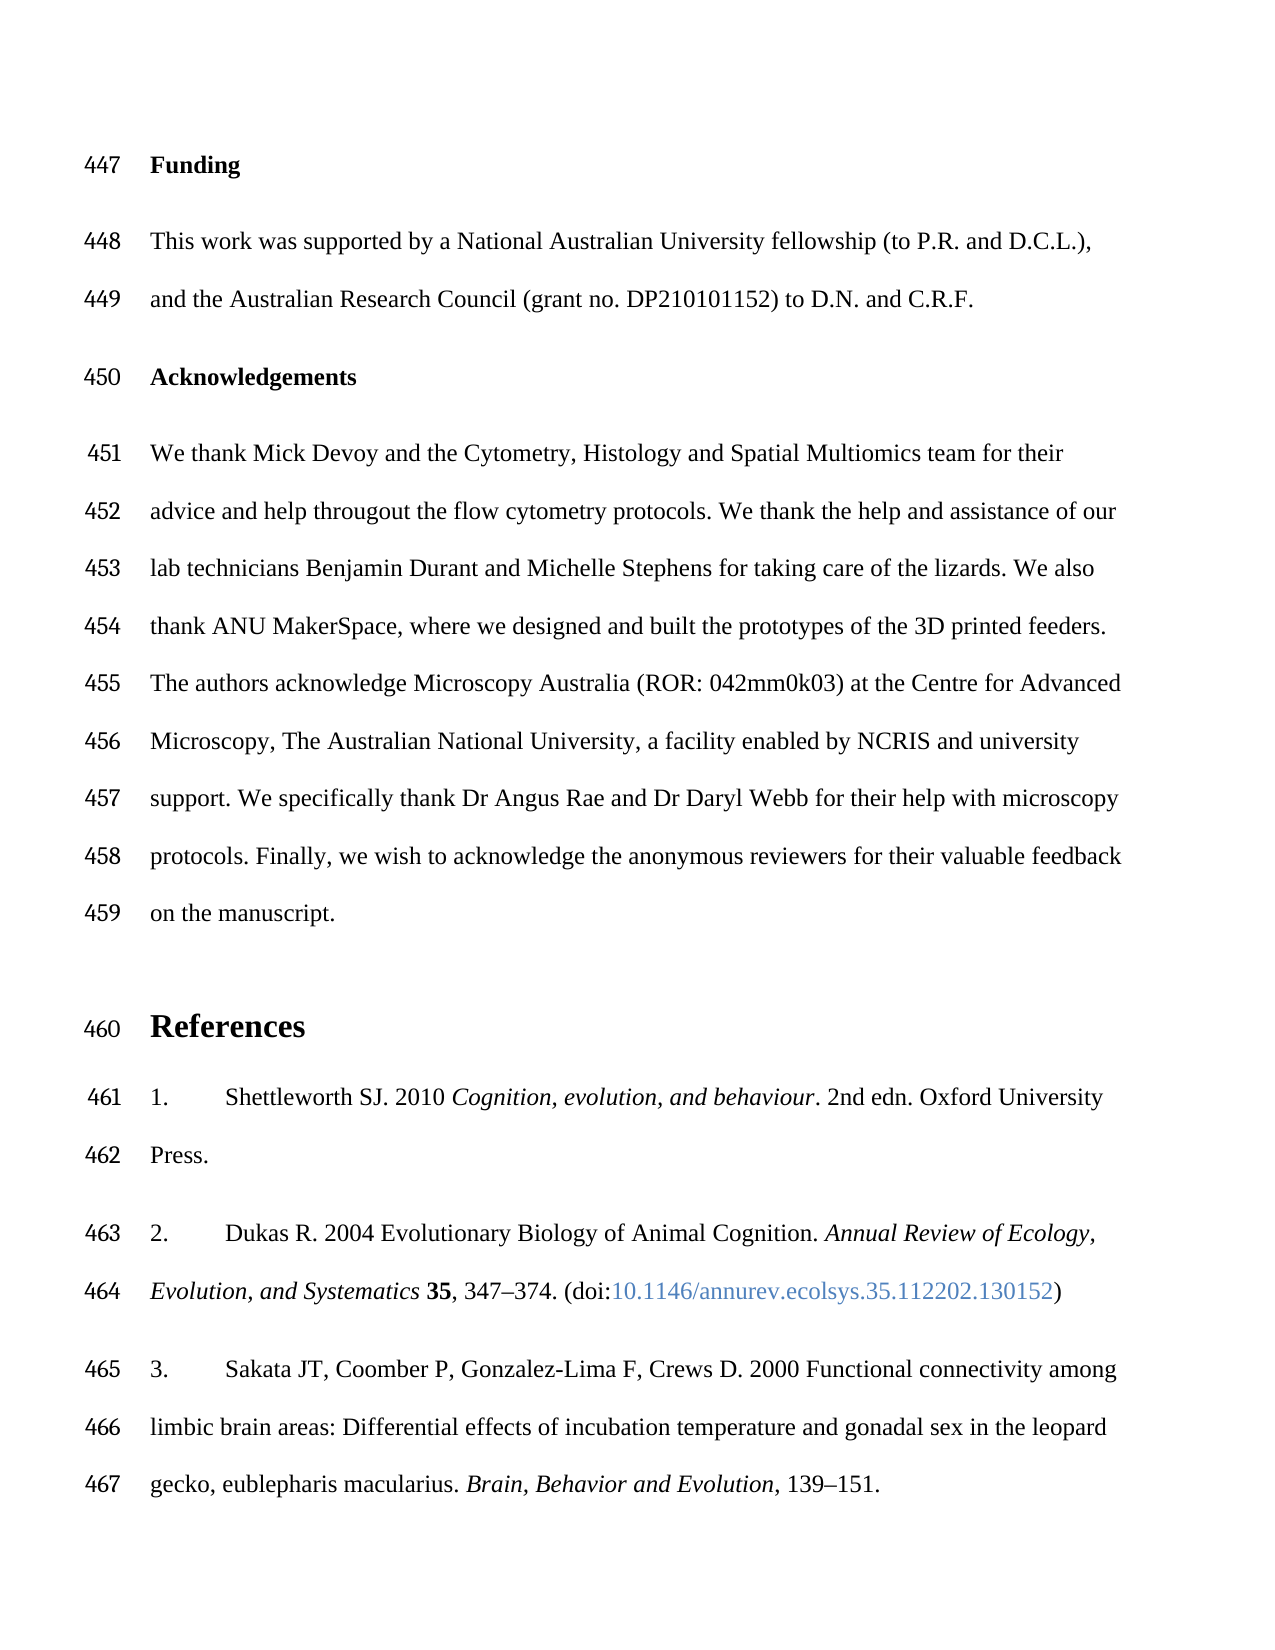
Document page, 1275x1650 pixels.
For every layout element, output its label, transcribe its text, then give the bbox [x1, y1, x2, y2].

subtitle References [150, 1006, 1125, 1044]
text This work was supported by a National Australian University fellowship (to P.R. and D.C.L.), and the Australian Research Council (grant no. DP210101152) to D.N. and C.R.F. [150, 226, 1125, 312]
subtitle Funding [150, 150, 1125, 179]
text 2. Dukas R. 2004 Evolutionary Biology of Animal Cognition. Annual Review of Ecology, Evolution, and Systematics 35, 347–374. (doi:10.1146/annurev.ecolsys.35.112202.130152) [150, 1218, 1125, 1304]
text 1. Shettleworth SJ. 2010 Cognition, evolution, and behaviour. 2nd edn. Oxford University Press. [150, 1082, 1125, 1169]
text We thank Mick Devoy and the Cytometry, Histology and Spatial Multiomics team for their advice and help througout the flow cytometry protocols. We thank the help and assistance of our lab technicians Benjamin Durant and Michelle Stephens for taking care of the lizards. We also thank ANU MakerSpace, where we designed and built the prototypes of the 3D printed feeders. The authors acknowledge Microscopy Australia (ROR: 042mm0k03) at the Centre for Advanced Microscopy, The Australian National University, a facility enabled by NCRIS and university support. We specifically thank Dr Angus Rae and Dr Daryl Webb for their help with microscopy protocols. Finally, we wish to acknowledge the anonymous reviewers for their valuable feedback on the manuscript. [150, 438, 1125, 927]
subtitle Acknowledgements [150, 362, 1125, 391]
text 3. Sakata JT, Coomber P, Gonzalez-Lima F, Crews D. 2000 Functional connectivity among limbic brain areas: Differential effects of incubation temperature and gonadal sex in the leopard gecko, eublepharis macularius. Brain, Behavior and Evolution, 139–151. [150, 1354, 1125, 1498]
